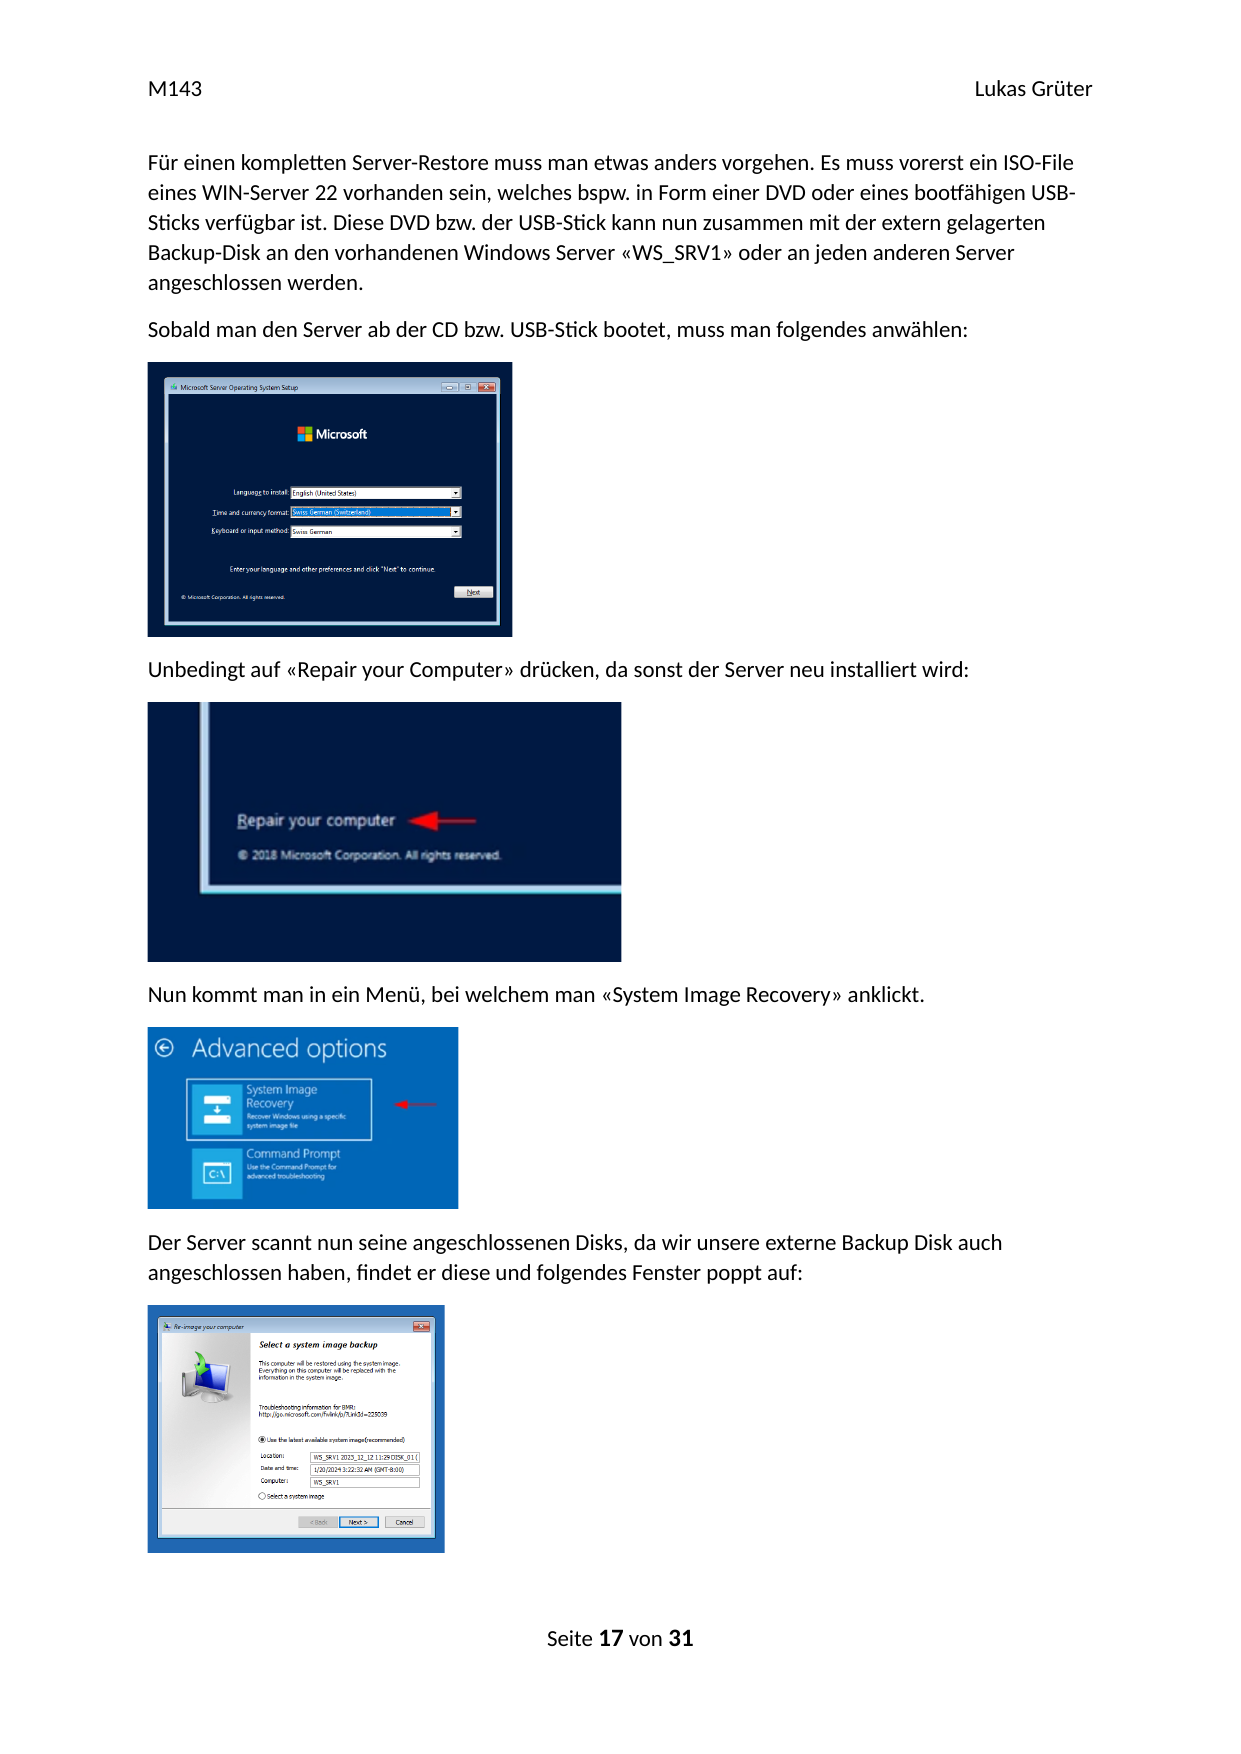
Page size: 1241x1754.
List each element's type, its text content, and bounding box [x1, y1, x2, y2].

picture [147, 702, 622, 962]
text Für einen kompletten Server-Restore muss man etwas anders vorgehen. Es muss vorerst ein ISO-File eines WIN-Server 22 vorhanden sein, welches bspw. in Form einer DVD oder eines bootfähigen USB-Sticks verfügbar ist. Diese DVD bzw. der USB-Stick kann nun zusammen mit der extern gelagerten Backup-Disk an den vorhandenen Windows Server «WS_SRV1» oder an jeden anderen Server angeschlossen werden. [148, 148, 1093, 296]
text Sobald man den Server ab der CD bzw. USB-Stick bootet, muss man folgendes anwählen: [148, 315, 1093, 343]
picture [147, 1027, 459, 1209]
text Unbedingt auf «Repair your Computer» drücken, da sonst der Server neu installiert wird: [148, 655, 1093, 683]
text Der Server scannt nun seine angeschlossenen Disks, da wir unsere externe Backup Disk auch angeschlossen haben, findet er diese und folgendes Fenster poppt auf: [148, 1228, 1093, 1286]
picture [147, 362, 513, 637]
picture [147, 1305, 445, 1553]
text Nun kommt man in ein Menü, bei welchem man «System Image Recovery» anklickt. [148, 981, 1093, 1009]
